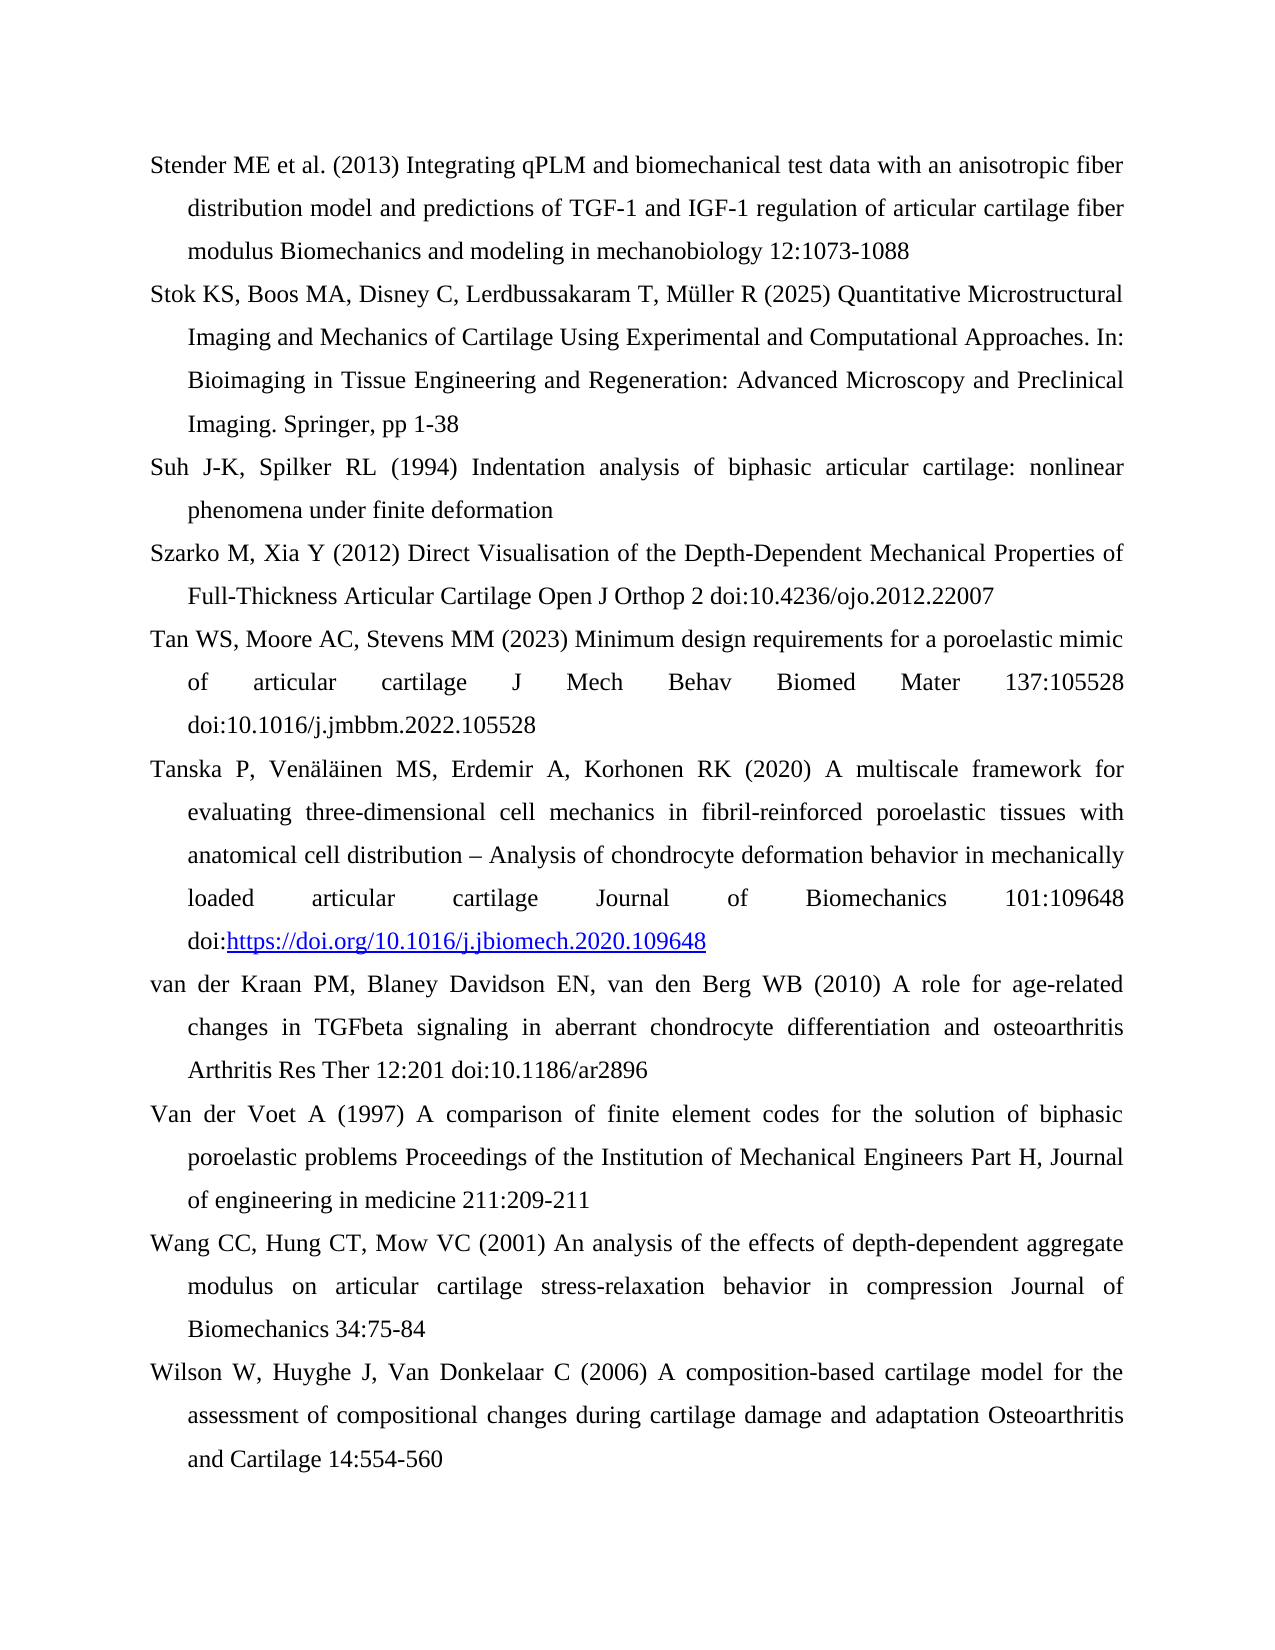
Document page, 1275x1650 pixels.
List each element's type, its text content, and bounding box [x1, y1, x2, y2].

text Suh J-K, Spilker RL (1994) Indentation analysis of biphasic articular cartilage: nonlinear phenomena under finite deformation [150, 452, 1125, 524]
text Stok KS, Boos MA, Disney C, Lerdbussakaram T, Müller R (2025) Quantitative Microstructural Imaging and Mechanics of Cartilage Using Experimental and Computational Approaches. In: Bioimaging in Tissue Engineering and Regeneration: Advanced Microscopy and Preclinical Imaging. Springer, pp 1-38 [150, 279, 1125, 437]
text Van der Voet A (1997) A comparison of finite element codes for the solution of biphasic poroelastic problems Proceedings of the Institution of Mechanical Engineers Part H, Journal of engineering in medicine 211:209-211 [150, 1099, 1125, 1214]
text Tan WS, Moore AC, Stevens MM (2023) Minimum design requirements for a poroelastic mimic of articular cartilage J Mech Behav Biomed Mater 137:105528 doi:10.1016/j.jmbbm.2022.105528 [150, 624, 1125, 739]
text Tanska P, Venäläinen MS, Erdemir A, Korhonen RK (2020) A multiscale framework for evaluating three-dimensional cell mechanics in fibril-reinforced poroelastic tissues with anatomical cell distribution – Analysis of chondrocyte deformation behavior in mechanically loaded articular cartilage Journal of Biomechanics 101:109648 doi:https://doi.org/10.1016/j.jbiomech.2020.109648 [150, 754, 1125, 955]
text Szarko M, Xia Y (2012) Direct Visualisation of the Depth-Dependent Mechanical Properties of Full-Thickness Articular Cartilage Open J Orthop 2 doi:10.4236/ojo.2012.22007 [150, 538, 1125, 610]
text Wilson W, Huyghe J, Van Donkelaar C (2006) A composition-based cartilage model for the assessment of compositional changes during cartilage damage and adaptation Osteoarthritis and Cartilage 14:554-560 [150, 1357, 1125, 1472]
text van der Kraan PM, Blaney Davidson EN, van den Berg WB (2010) A role for age-related changes in TGFbeta signaling in aberrant chondrocyte differentiation and osteoarthritis Arthritis Res Ther 12:201 doi:10.1186/ar2896 [150, 969, 1125, 1084]
text Wang CC, Hung CT, Mow VC (2001) An analysis of the effects of depth-dependent aggregate modulus on articular cartilage stress-relaxation behavior in compression Journal of Biomechanics 34:75-84 [150, 1228, 1125, 1343]
text Stender ME et al. (2013) Integrating qPLM and biomechanical test data with an anisotropic fiber distribution model and predictions of TGF-1 and IGF-1 regulation of articular cartilage fiber modulus Biomechanics and modeling in mechanobiology 12:1073-1088 [150, 150, 1125, 265]
